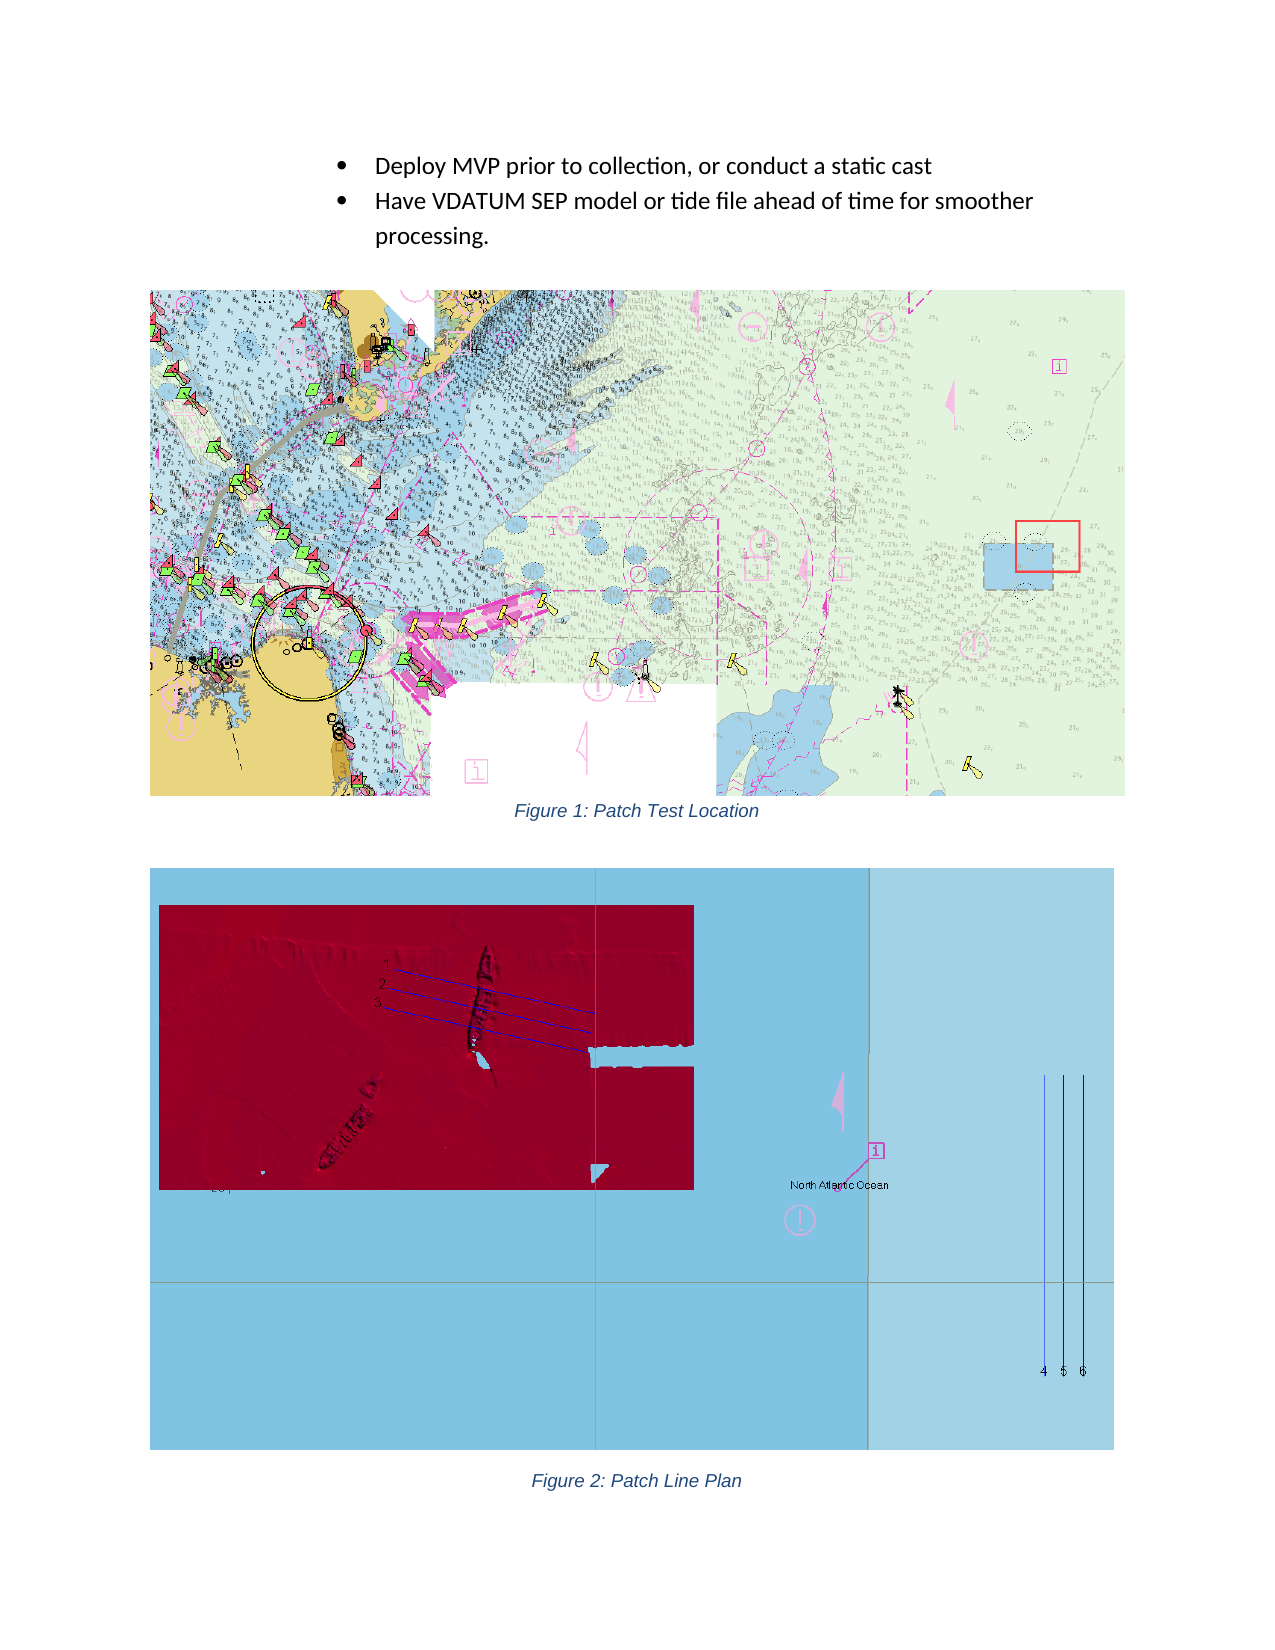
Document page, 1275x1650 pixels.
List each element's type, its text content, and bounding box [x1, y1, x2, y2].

picture [150, 290, 1125, 796]
picture [150, 868, 1114, 1450]
list Have VDATUM SEP model or tide file ahead of time for smoother processing. [337, 185, 1125, 251]
list Deploy MVP prior to collection, or conduct a static cast [337, 150, 1125, 181]
text Figure 1: Patch Test Location [150, 799, 1125, 821]
